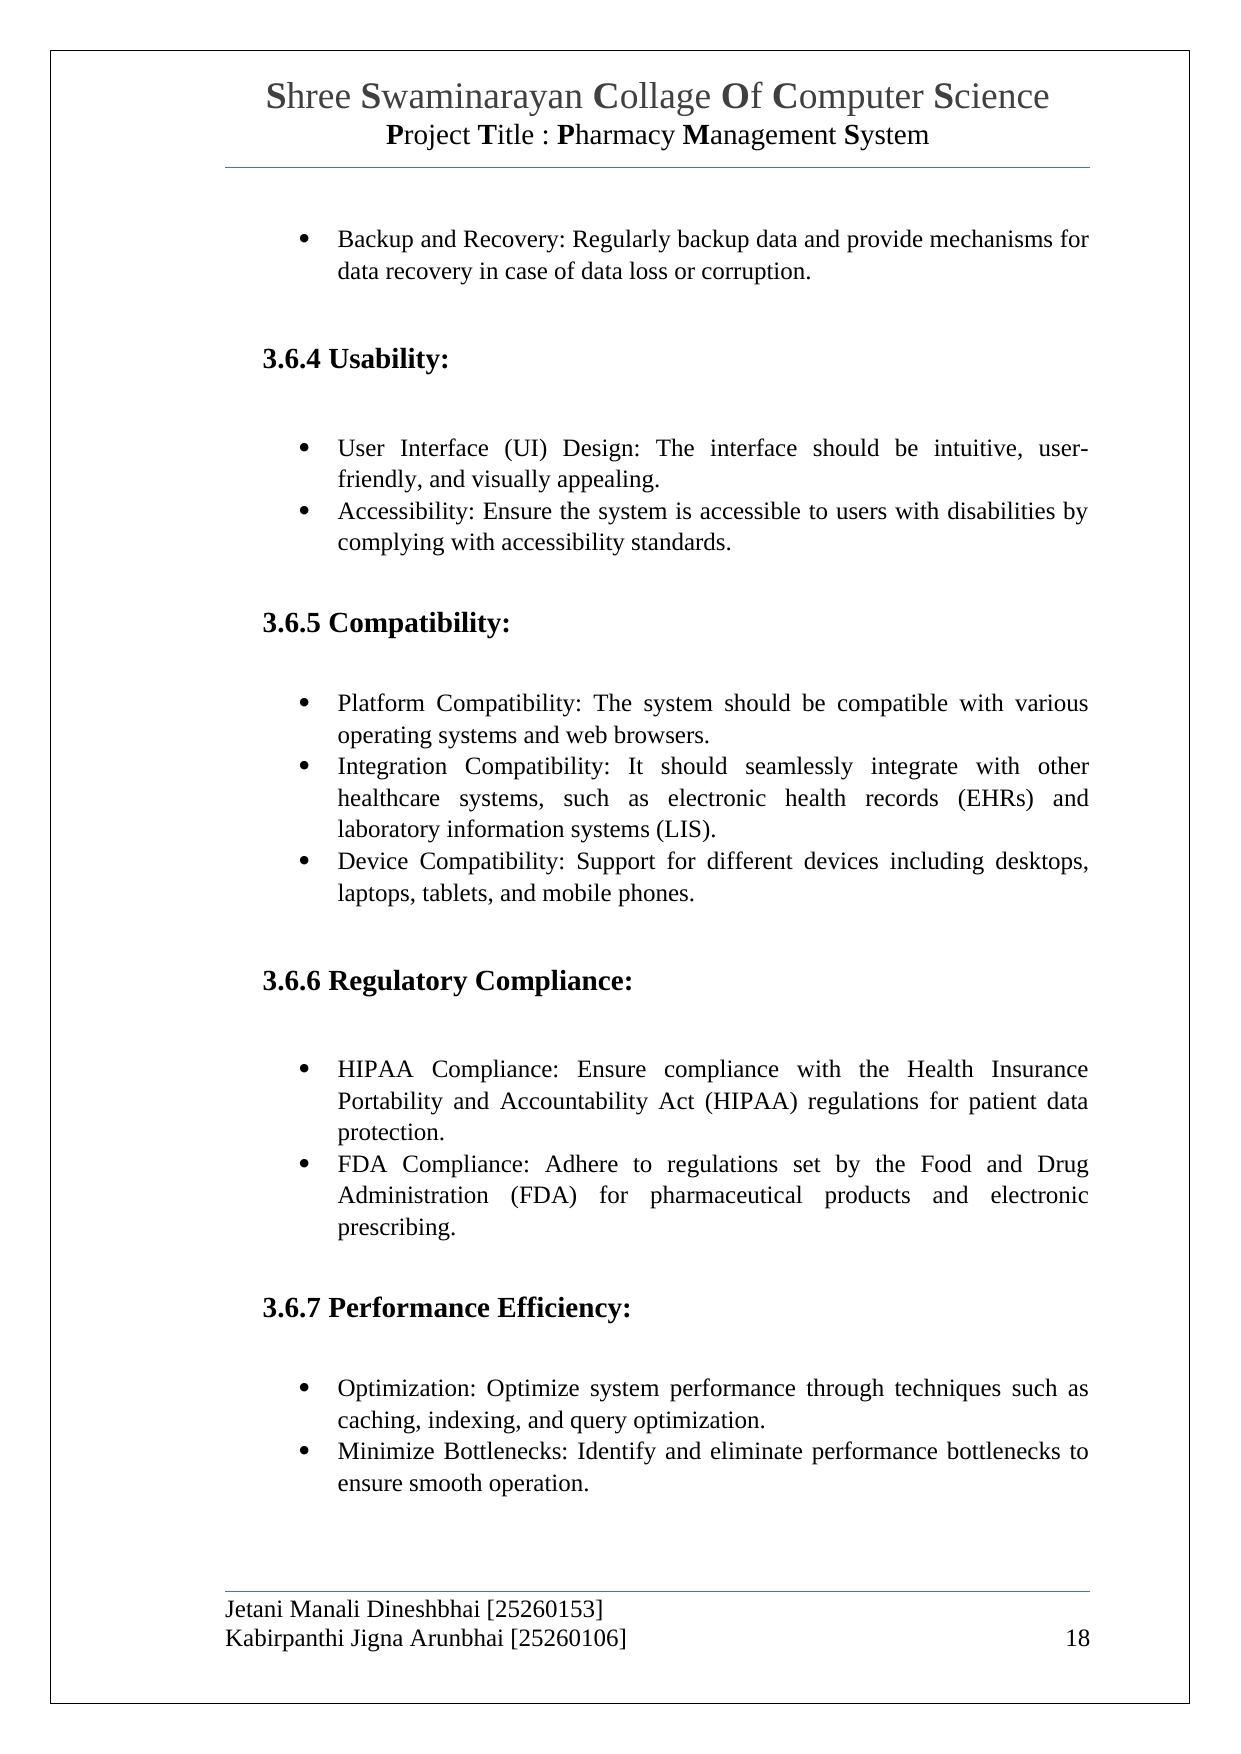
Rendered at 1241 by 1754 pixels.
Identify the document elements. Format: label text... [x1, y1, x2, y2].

list User Interface (UI) Design: The interface should be intuitive, user-friendly, and visually appealing. [300, 433, 1089, 493]
list Device Compatibility: Support for different devices including desktops, laptops, tablets, and mobile phones. [300, 846, 1089, 906]
list FDA Compliance: Adhere to regulations set by the Food and Drug Administration (FDA) for pharmaceutical products and electronic prescribing. [300, 1149, 1089, 1241]
list Optimization: Optimize system performance through techniques such as caching, indexing, and query optimization. [300, 1373, 1089, 1433]
text 3.6.6 Regulatory Compliance: [225, 963, 1089, 997]
list Platform Compatibility: The system should be compatible with various operating systems and web browsers. [300, 688, 1089, 748]
list Accessibility: Ensure the system is accessible to users with disabilities by complying with accessibility standards. [300, 496, 1089, 556]
list Minimize Bottlenecks: Identify and eliminate performance bottlenecks to ensure smooth operation. [300, 1436, 1089, 1497]
text 3.6.4 Usability: [225, 342, 1089, 375]
text 3.6.5 Compatibility: [225, 605, 1089, 639]
list Backup and Recovery: Regularly backup data and provide mechanisms for data recovery in case of data loss or corruption. [300, 224, 1089, 284]
list HIPAA Compliance: Ensure compliance with the Health Insurance Portability and Accountability Act (HIPAA) regulations for patient data protection. [300, 1054, 1089, 1146]
list Integration Compatibility: It should seamlessly integrate with other healthcare systems, such as electronic health records (EHRs) and laboratory information systems (LIS). [300, 751, 1089, 843]
text 3.6.7 Performance Efficiency: [225, 1290, 1089, 1323]
